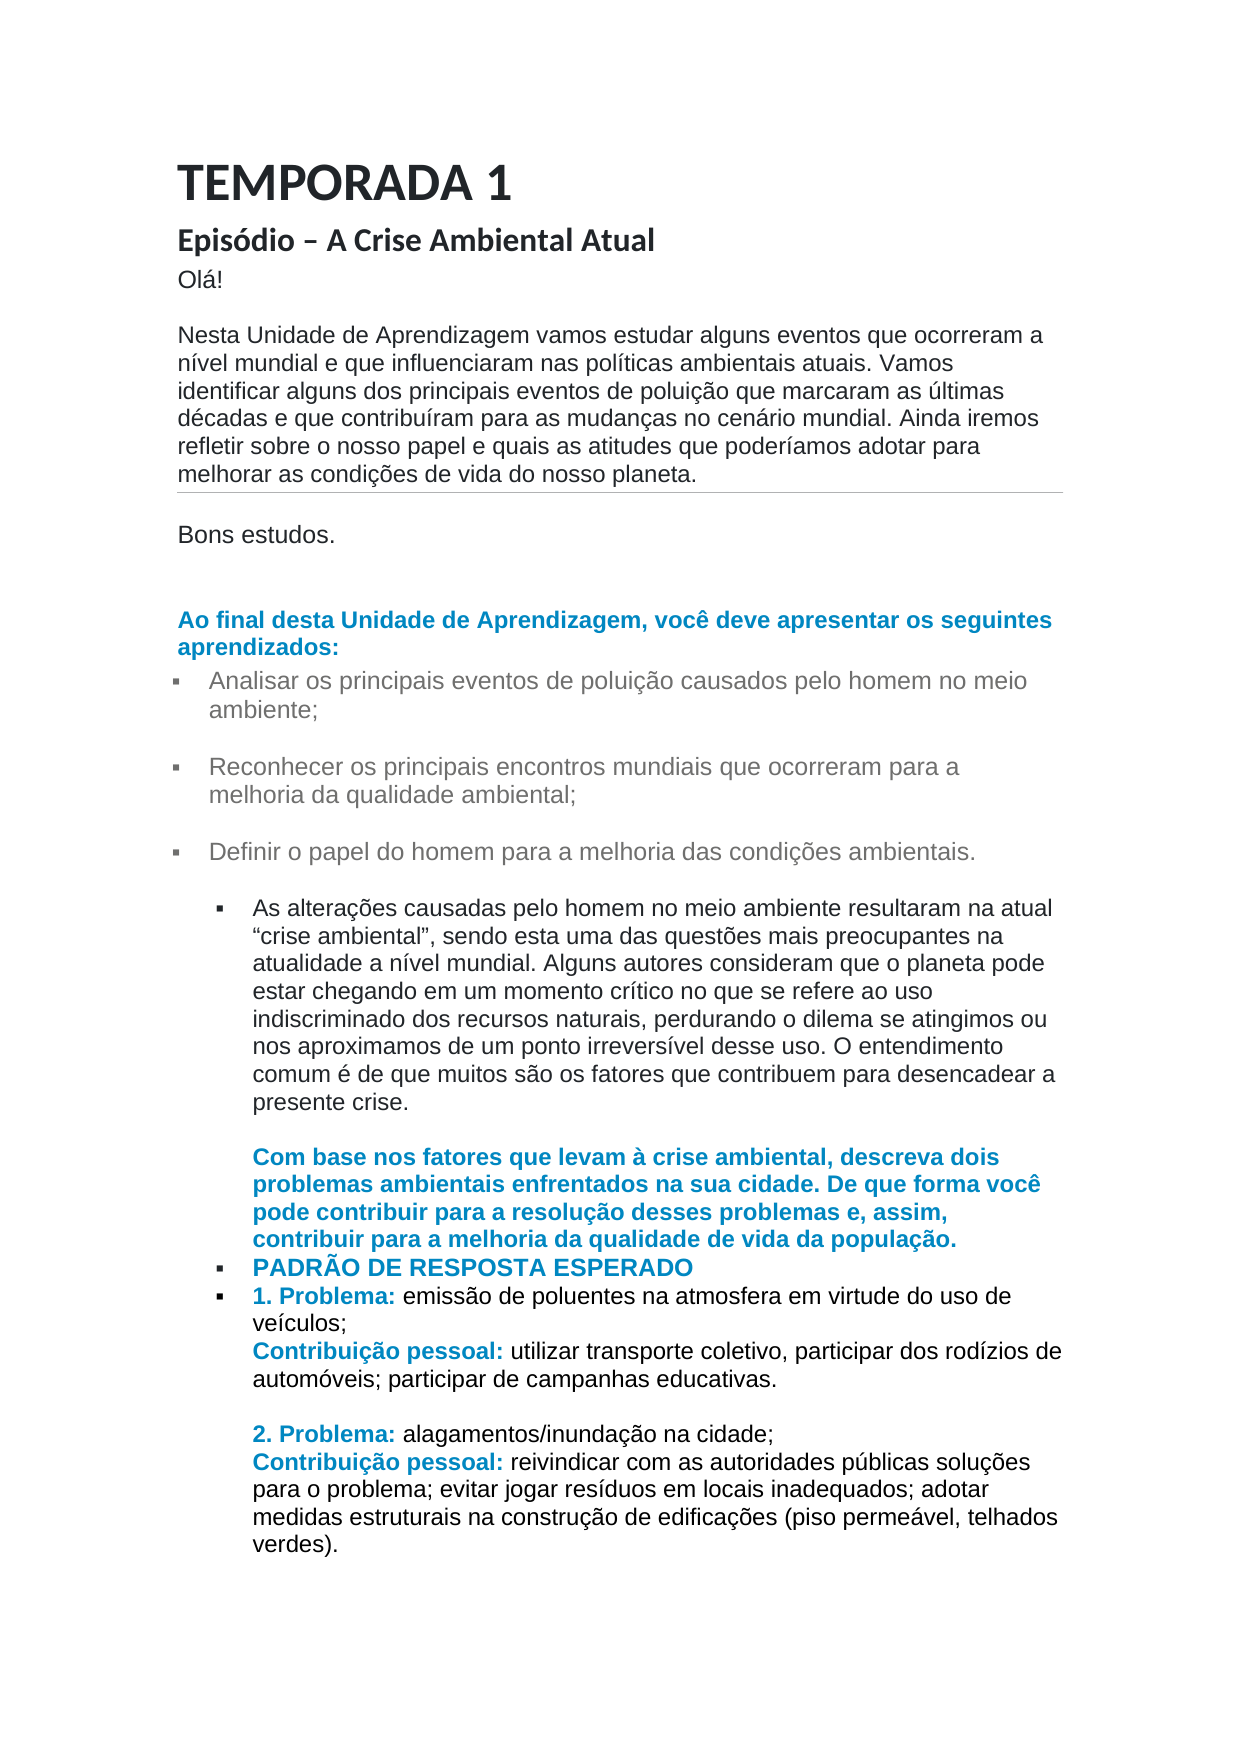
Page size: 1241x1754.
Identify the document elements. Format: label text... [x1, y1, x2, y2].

text TEMPORADA 1 [177, 148, 1063, 214]
list Definir o papel do homem para a melhoria das condições ambientais. [171, 837, 1063, 866]
list Reconhecer os principais encontros mundiais que ocorreram para a melhoria da qualidade ambiental; [171, 752, 1063, 809]
list PADRÃO DE RESPOSTA ESPERADO [215, 1253, 1063, 1282]
text Olá! [177, 265, 1063, 321]
text Nesta Unidade de Aprendizagem vamos estudar alguns eventos que ocorreram a nível mundial e que influenciaram nas políticas ambientais atuais. Vamos identificar alguns dos principais eventos de poluição que marcaram as últimas décadas e que contribuíram para as mudanças no cenário mundial. Ainda iremos refletir sobre o nosso papel e quais as atitudes que poderíamos adotar para melhorar as condições de vida do nosso planeta. [177, 321, 1063, 487]
text Ao final desta Unidade de Aprendizagem, você deve apresentar os seguintes aprendizados: [177, 606, 1063, 661]
list Analisar os principais eventos de poluição causados pelo homem no meio ambiente; [171, 666, 1063, 723]
list As alterações causadas pelo homem no meio ambiente resultaram na atual “crise ambiental”, sendo esta uma das questões mais preocupantes na atualidade a nível mundial. Alguns autores consideram que o planeta pode estar chegando em um momento crítico no que se refere ao uso indiscriminado dos recursos naturais, perdurando o dilema se atingimos ou nos aproximamos de um ponto irreversível desse uso. O entendimento comum é de que muitos são os fatores que contribuem para desencadear a presente crise. Com base nos fatores que levam à crise ambiental, descreva dois problemas ambientais enfrentados na sua cidade. De que forma você pode contribuir para a resolução desses problemas e, assim, contribuir para a melhoria da qualidade de vida da população. [215, 894, 1063, 1253]
text Episódio – A Crise Ambiental Atual [177, 219, 1063, 259]
text Bons estudos. [177, 520, 1063, 606]
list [215, 1282, 1063, 1585]
